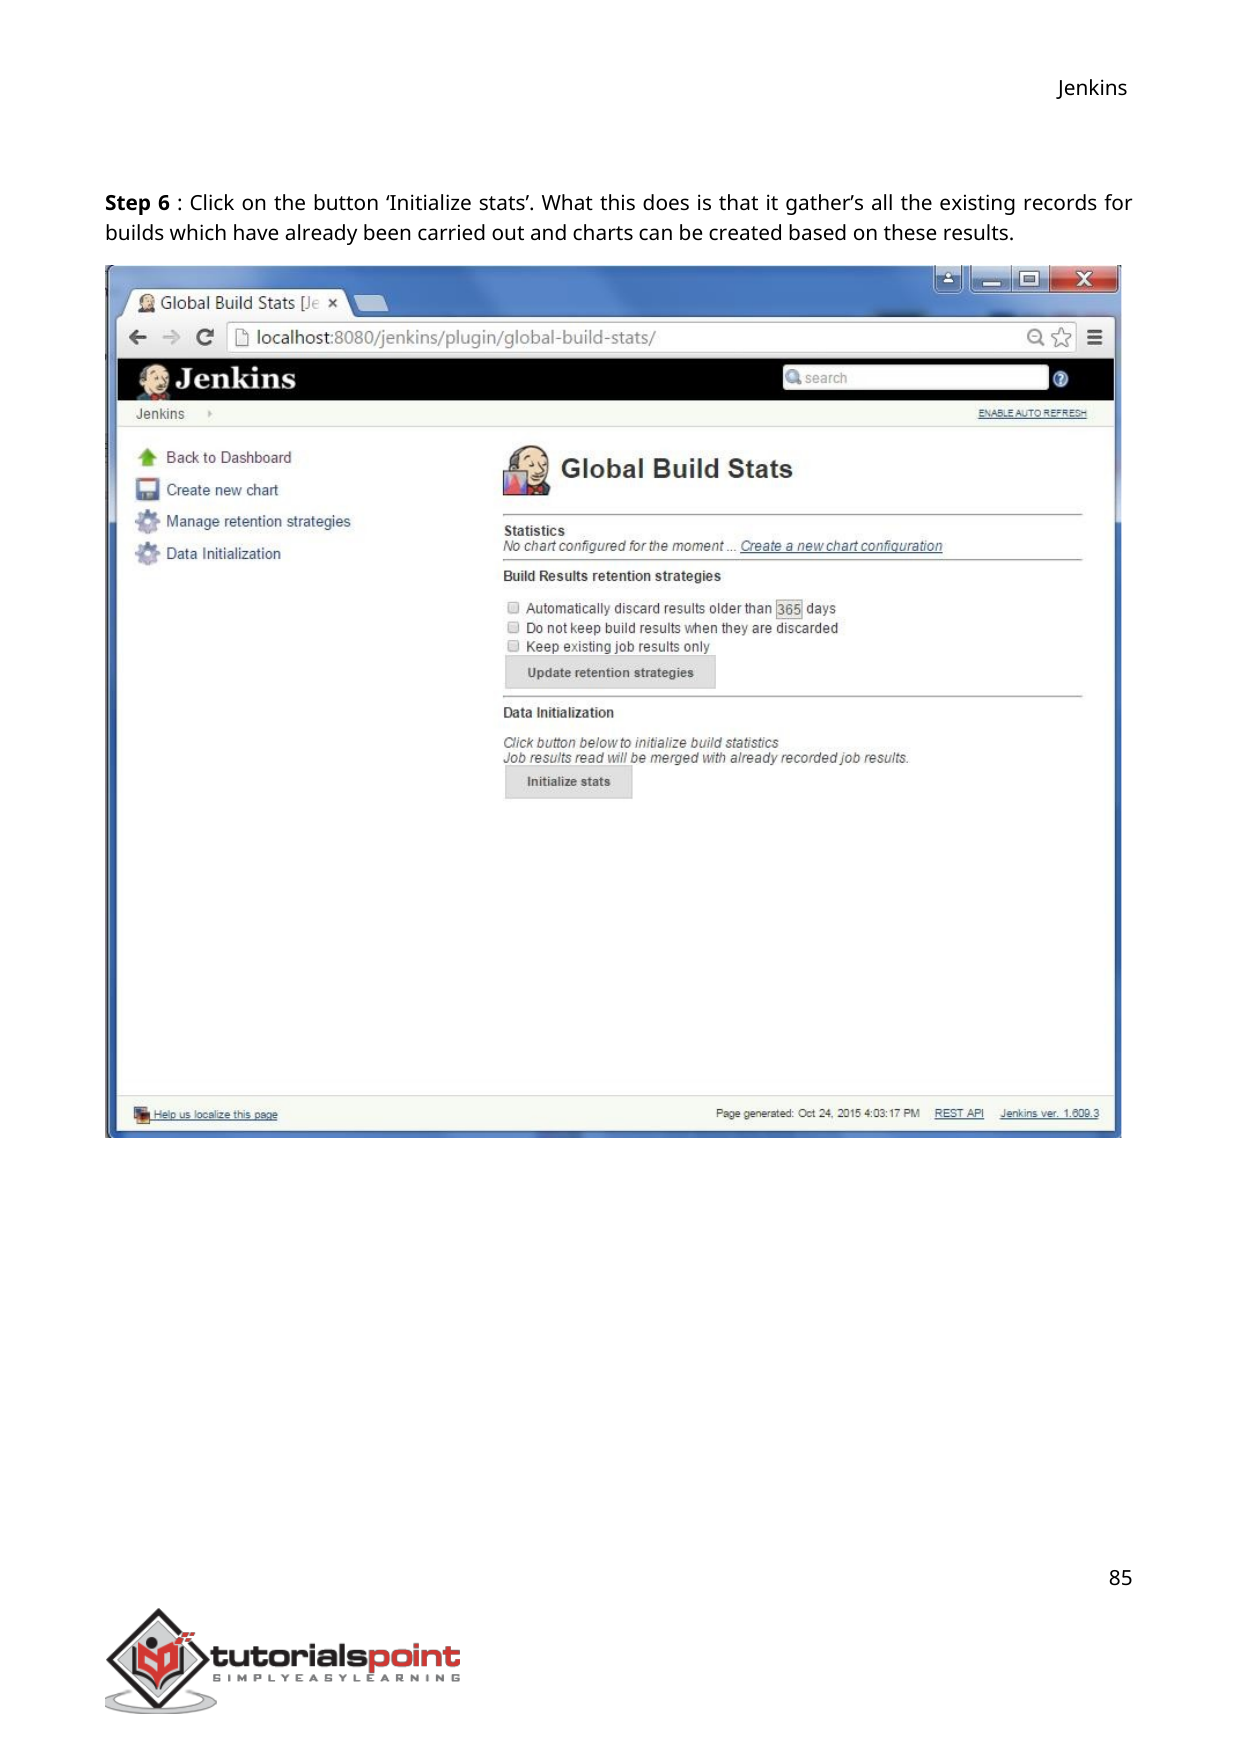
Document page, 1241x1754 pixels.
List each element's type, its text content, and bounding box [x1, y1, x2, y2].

picture [105, 265, 1122, 1138]
text Step 6 : Click on the button ‘Initialize stats’. What this does is that it gather’s all the existing records for builds which have already been carried out and charts can be created based on these results. [105, 188, 1134, 247]
picture [105, 1608, 460, 1714]
